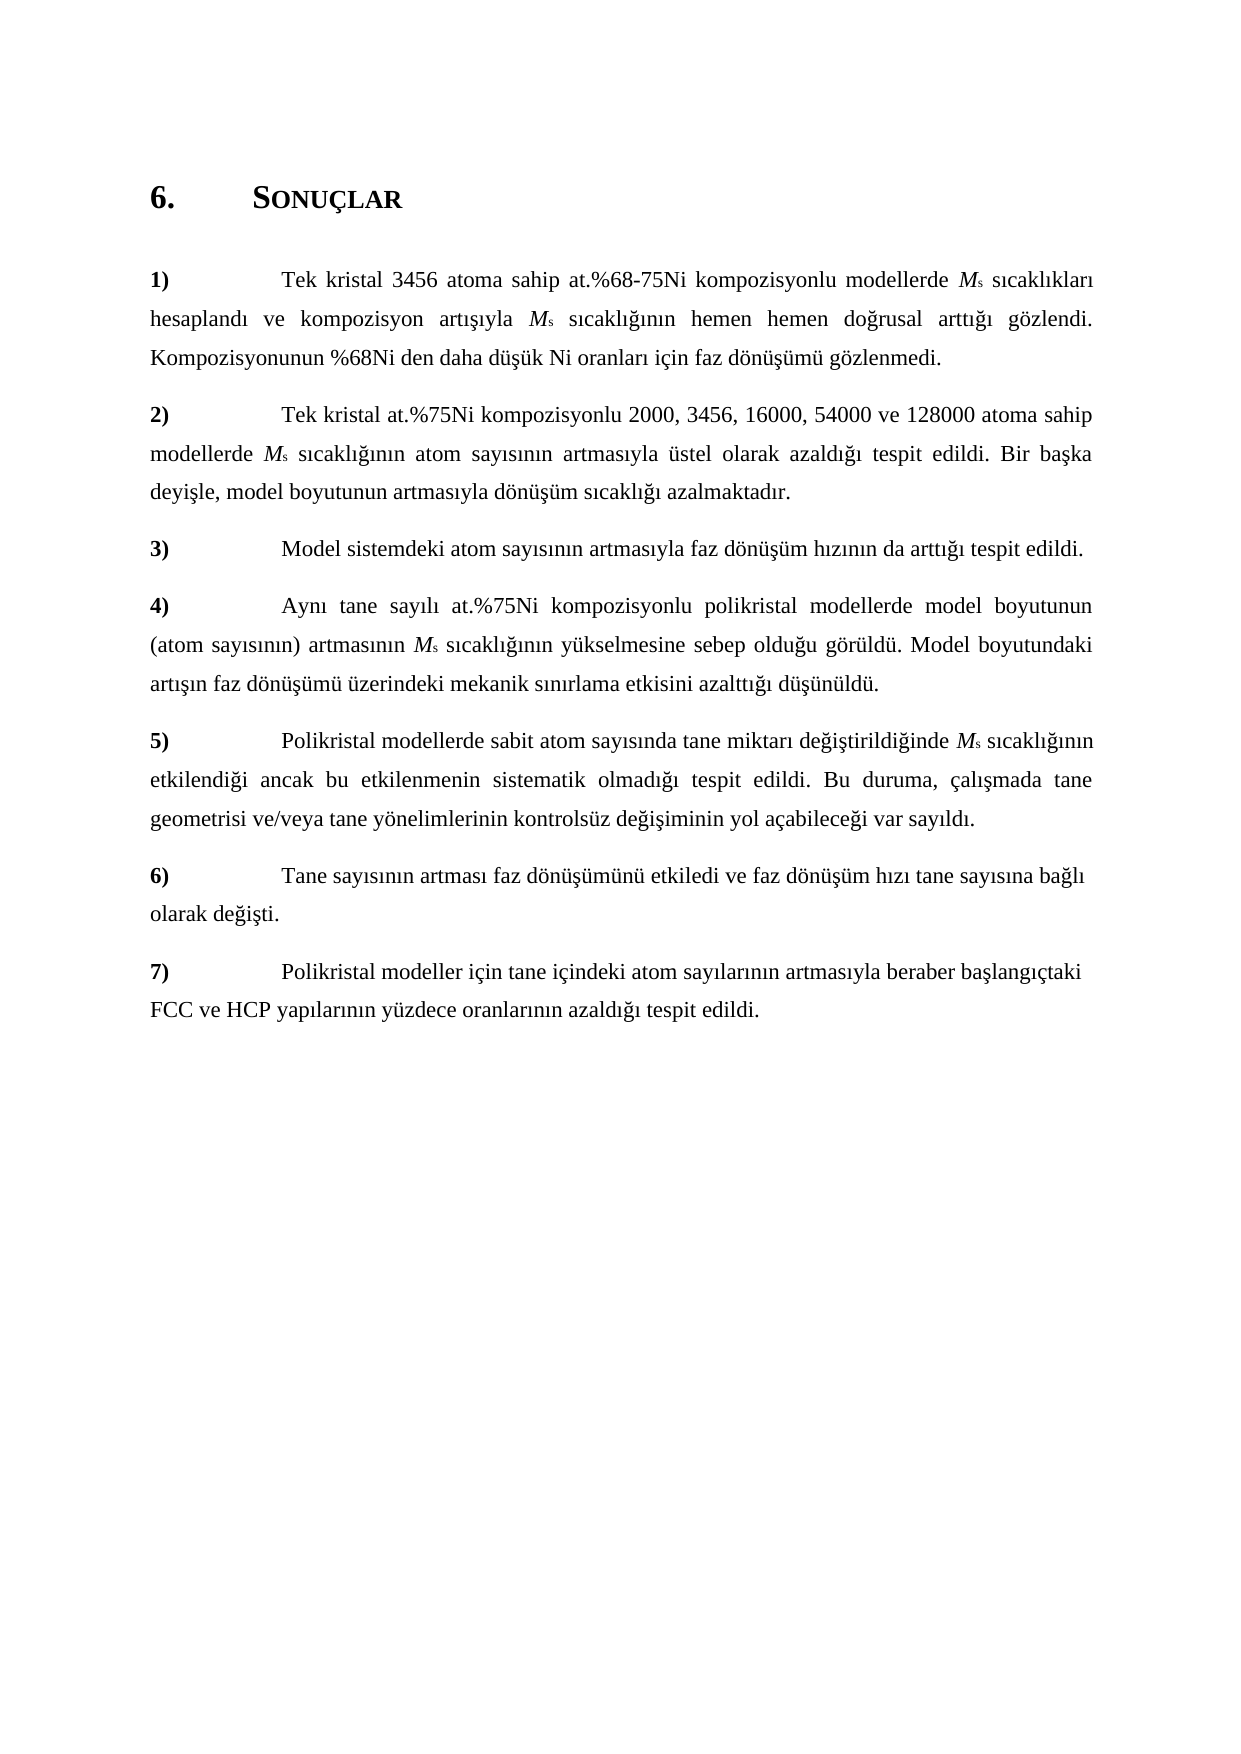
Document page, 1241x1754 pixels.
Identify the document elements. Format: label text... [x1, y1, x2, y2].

list SONUÇLAR [150, 177, 1094, 215]
list Tek kristal 3456 atoma sahip at.%68-75Ni kompozisyonlu modellerde Ms sıcaklıkları hesaplandı ve kompozisyon artışıyla Ms sıcaklığının hemen hemen doğrusal arttığı gözlendi. Kompozisyonunun %68Ni den daha düşük Ni oranları için faz dönüşümü gözlenmedi. [150, 266, 1094, 370]
list Aynı tane sayılı at.%75Ni kompozisyonlu polikristal modellerde model boyutunun (atom sayısının) artmasının Ms sıcaklığının yükselmesine sebep olduğu görüldü. Model boyutundaki artışın faz dönüşümü üzerindeki mekanik sınırlama etkisini azalttığı düşünüldü. [150, 592, 1094, 696]
list Polikristal modeller için tane içindeki atom sayılarının artmasıyla beraber başlangıçtaki FCC ve HCP yapılarının yüzdece oranlarının azaldığı tespit edildi. [150, 958, 1094, 1022]
list Tek kristal at.%75Ni kompozisyonlu 2000, 3456, 16000, 54000 ve 128000 atoma sahip modellerde Ms sıcaklığının atom sayısının artmasıyla üstel olarak azaldığı tespit edildi. Bir başka deyişle, model boyutunun artmasıyla dönüşüm sıcaklığı azalmaktadır. [150, 401, 1094, 505]
list Polikristal modellerde sabit atom sayısında tane miktarı değiştirildiğinde Ms sıcaklığının etkilendiği ancak bu etkilenmenin sistematik olmadığı tespit edildi. Bu duruma, çalışmada tane geometrisi ve/veya tane yönelimlerinin kontrolsüz değişiminin yol açabileceği var sayıldı. [150, 727, 1094, 831]
list Tane sayısının artması faz dönüşümünü etkiledi ve faz dönüşüm hızı tane sayısına bağlı olarak değişti. [150, 862, 1094, 927]
list Model sistemdeki atom sayısının artmasıyla faz dönüşüm hızının da arttığı tespit edildi. [150, 534, 1094, 561]
